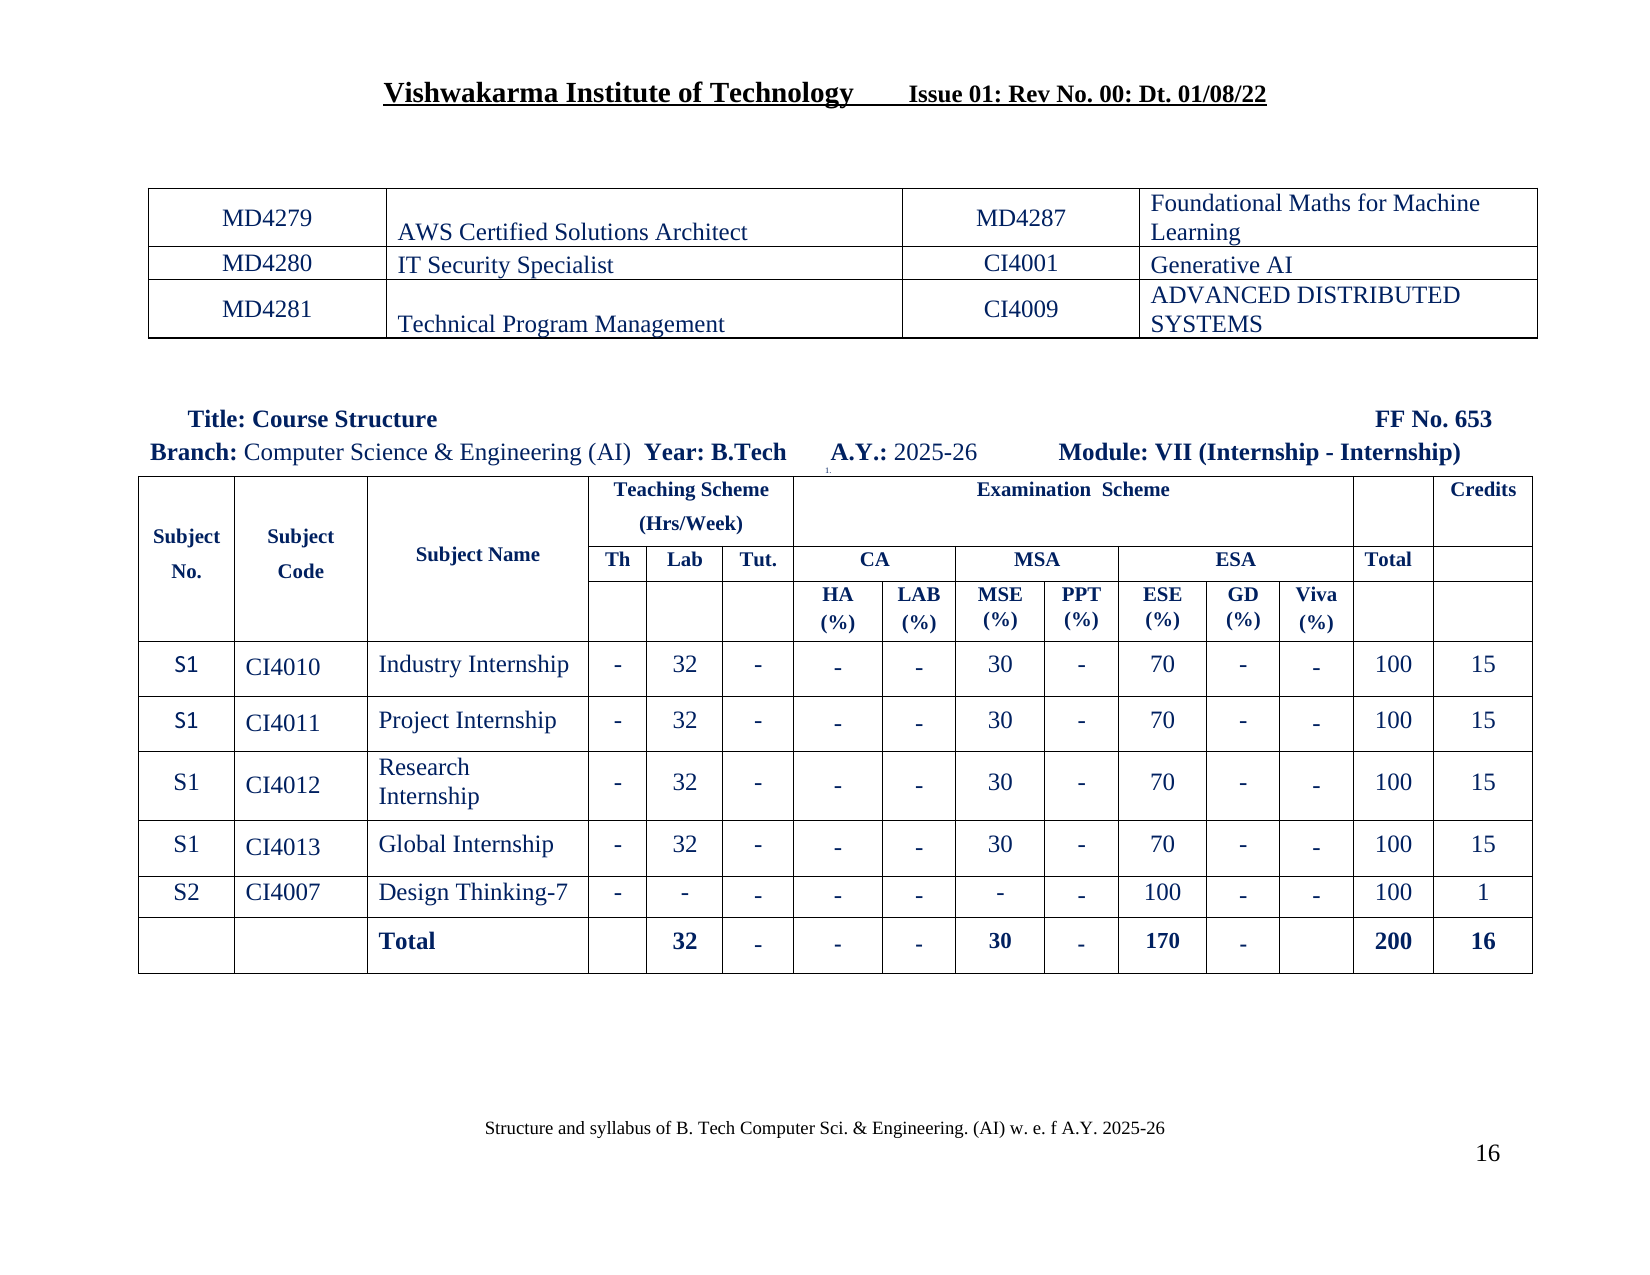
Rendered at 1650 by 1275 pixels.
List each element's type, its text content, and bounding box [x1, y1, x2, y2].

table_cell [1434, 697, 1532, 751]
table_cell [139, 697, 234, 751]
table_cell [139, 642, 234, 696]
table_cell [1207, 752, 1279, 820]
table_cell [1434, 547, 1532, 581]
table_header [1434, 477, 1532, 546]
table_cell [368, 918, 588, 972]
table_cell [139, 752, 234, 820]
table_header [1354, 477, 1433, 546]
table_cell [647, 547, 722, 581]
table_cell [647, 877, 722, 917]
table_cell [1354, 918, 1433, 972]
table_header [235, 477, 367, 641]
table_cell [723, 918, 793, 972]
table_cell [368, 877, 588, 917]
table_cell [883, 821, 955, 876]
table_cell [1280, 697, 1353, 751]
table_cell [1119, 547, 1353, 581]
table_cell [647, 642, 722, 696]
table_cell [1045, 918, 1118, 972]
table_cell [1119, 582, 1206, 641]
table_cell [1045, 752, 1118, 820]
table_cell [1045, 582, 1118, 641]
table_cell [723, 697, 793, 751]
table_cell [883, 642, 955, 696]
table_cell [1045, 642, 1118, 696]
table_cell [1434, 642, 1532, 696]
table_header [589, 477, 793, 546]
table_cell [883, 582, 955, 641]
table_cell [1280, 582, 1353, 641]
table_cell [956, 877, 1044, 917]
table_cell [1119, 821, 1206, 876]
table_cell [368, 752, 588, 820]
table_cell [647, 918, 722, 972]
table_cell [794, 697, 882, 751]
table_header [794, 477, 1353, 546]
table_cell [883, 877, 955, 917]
text Title: Course Structure FF No. 653 [187, 404, 1500, 433]
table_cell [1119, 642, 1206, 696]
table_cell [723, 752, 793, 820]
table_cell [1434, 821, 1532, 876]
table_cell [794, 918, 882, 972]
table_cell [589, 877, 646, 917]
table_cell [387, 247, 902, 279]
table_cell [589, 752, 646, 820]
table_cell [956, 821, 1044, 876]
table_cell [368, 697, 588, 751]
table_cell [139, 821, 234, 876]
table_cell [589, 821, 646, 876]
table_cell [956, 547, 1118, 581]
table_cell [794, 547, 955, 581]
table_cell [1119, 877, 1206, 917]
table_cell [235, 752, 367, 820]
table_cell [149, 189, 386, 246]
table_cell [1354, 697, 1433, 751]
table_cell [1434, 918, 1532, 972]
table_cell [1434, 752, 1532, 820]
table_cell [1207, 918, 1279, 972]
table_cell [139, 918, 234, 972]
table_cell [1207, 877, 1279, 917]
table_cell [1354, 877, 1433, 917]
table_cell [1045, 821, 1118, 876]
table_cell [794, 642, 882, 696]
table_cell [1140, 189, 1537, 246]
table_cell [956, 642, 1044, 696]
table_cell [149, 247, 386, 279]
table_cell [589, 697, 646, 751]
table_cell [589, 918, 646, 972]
text Branch: Computer Science & Engineering (AI) Year: B.Tech A.Y.: 2025-26 Module: VII (Internship - Internship) [150, 437, 1500, 466]
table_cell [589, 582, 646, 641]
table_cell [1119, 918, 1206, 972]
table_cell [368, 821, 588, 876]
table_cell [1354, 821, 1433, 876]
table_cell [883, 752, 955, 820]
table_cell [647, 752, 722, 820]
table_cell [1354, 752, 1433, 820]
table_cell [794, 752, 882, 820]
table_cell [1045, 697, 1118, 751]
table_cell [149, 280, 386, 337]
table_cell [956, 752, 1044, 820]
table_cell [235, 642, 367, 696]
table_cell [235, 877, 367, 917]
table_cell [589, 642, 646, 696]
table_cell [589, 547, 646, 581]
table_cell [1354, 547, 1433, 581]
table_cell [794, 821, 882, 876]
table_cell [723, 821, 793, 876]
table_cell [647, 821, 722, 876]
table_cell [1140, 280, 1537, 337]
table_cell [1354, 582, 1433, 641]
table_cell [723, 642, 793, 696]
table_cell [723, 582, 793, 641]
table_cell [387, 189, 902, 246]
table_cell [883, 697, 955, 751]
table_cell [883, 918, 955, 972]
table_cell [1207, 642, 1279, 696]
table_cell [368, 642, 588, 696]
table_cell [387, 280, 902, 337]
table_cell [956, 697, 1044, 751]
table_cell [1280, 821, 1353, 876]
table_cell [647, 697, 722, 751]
picture [354, 1114, 1295, 1275]
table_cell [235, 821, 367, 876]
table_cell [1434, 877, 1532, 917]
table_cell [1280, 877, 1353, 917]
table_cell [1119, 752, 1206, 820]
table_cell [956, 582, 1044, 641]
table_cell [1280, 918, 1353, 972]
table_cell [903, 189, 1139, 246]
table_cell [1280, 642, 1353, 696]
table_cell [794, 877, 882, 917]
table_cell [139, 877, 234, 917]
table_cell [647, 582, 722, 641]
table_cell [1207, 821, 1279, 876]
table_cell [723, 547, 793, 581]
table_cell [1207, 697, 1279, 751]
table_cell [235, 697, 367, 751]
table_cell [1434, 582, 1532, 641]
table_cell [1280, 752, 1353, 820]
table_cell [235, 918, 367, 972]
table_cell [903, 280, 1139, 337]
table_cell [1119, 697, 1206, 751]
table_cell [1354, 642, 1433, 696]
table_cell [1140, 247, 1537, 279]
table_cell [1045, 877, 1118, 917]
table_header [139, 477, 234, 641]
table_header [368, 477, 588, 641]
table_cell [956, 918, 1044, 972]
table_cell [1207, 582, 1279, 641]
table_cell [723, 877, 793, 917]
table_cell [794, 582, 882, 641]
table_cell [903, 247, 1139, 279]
